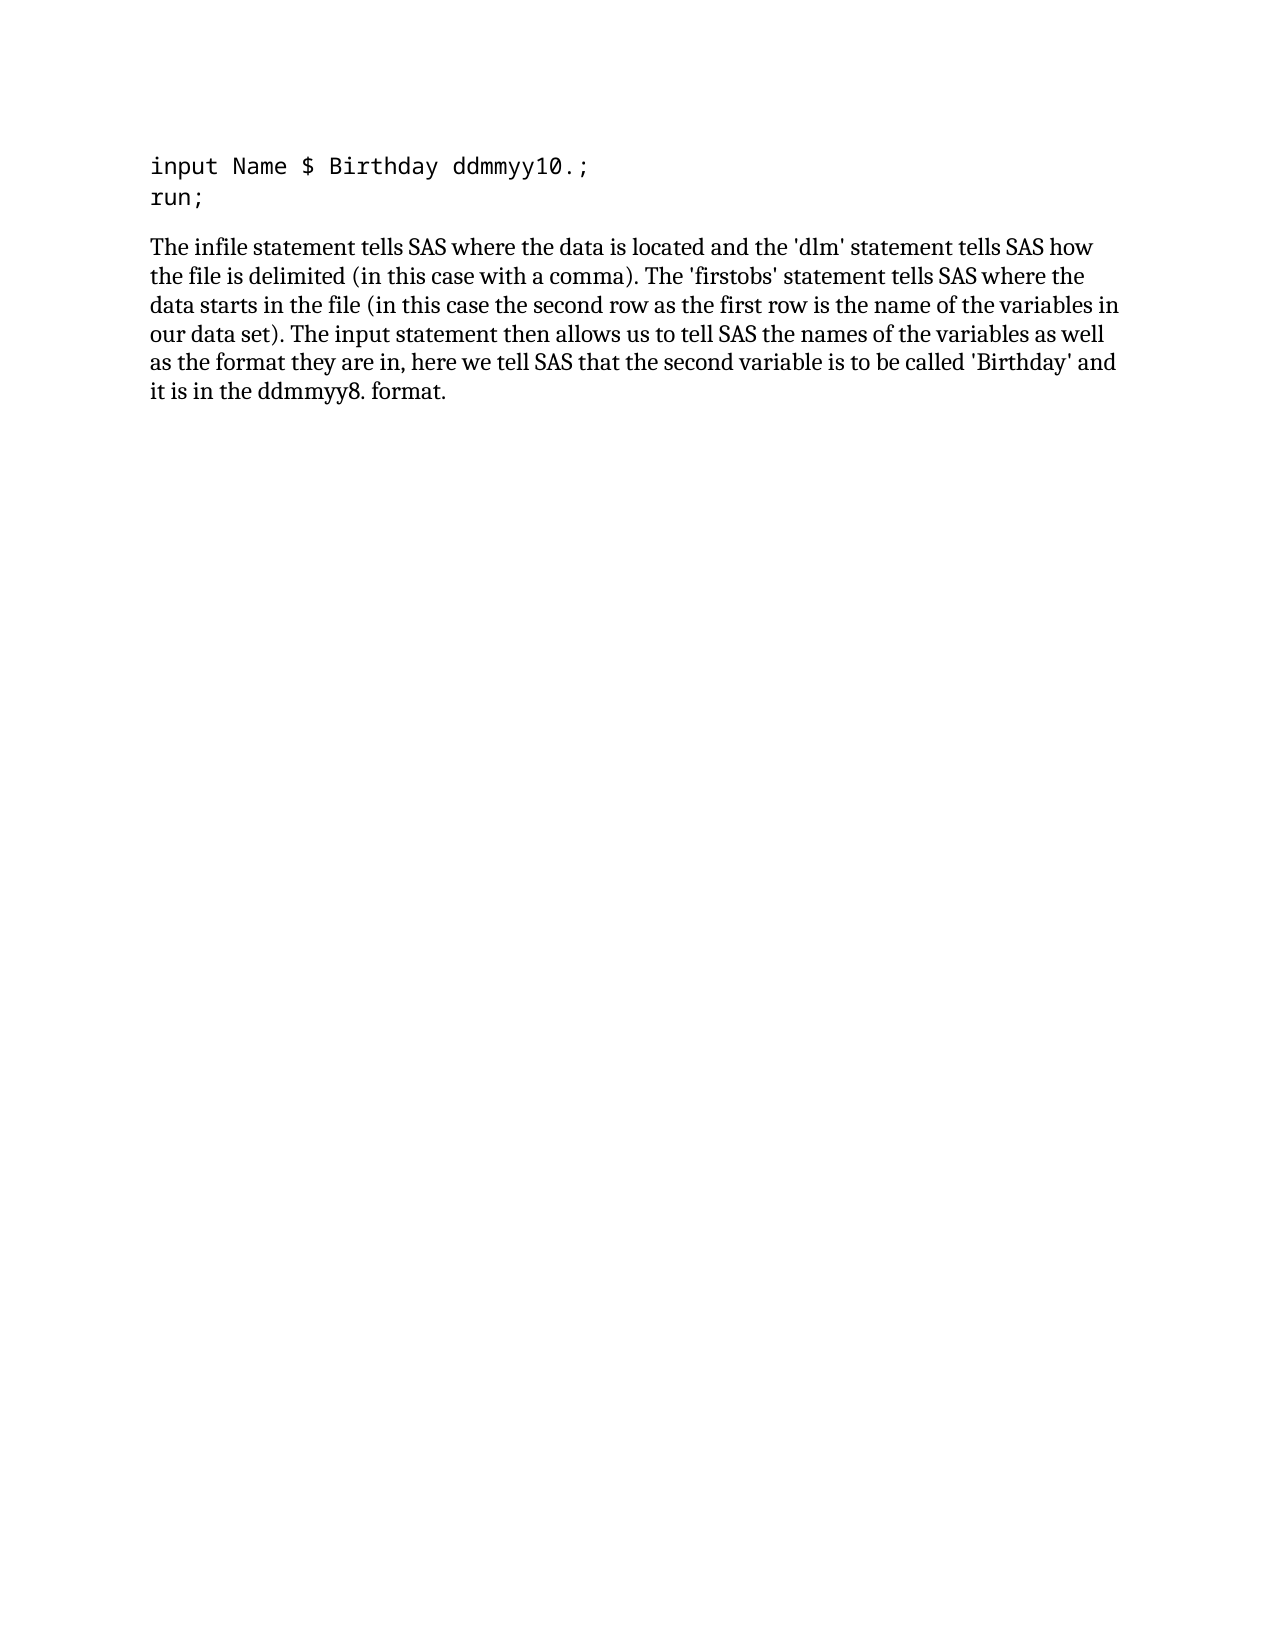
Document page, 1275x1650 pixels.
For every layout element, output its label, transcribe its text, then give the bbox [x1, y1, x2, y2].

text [150, 150, 1125, 212]
text The infile statement tells SAS where the data is located and the 'dlm' statement tells SAS how the file is delimited (in this case with a comma). The 'firstobs' statement tells SAS where the data starts in the file (in this case the second row as the first row is the name of the variables in our data set). The input statement then allows us to tell SAS the names of the variables as well as the format they are in, here we tell SAS that the second variable is to be called 'Birthday' and it is in the ddmmyy8. format. [150, 233, 1125, 406]
